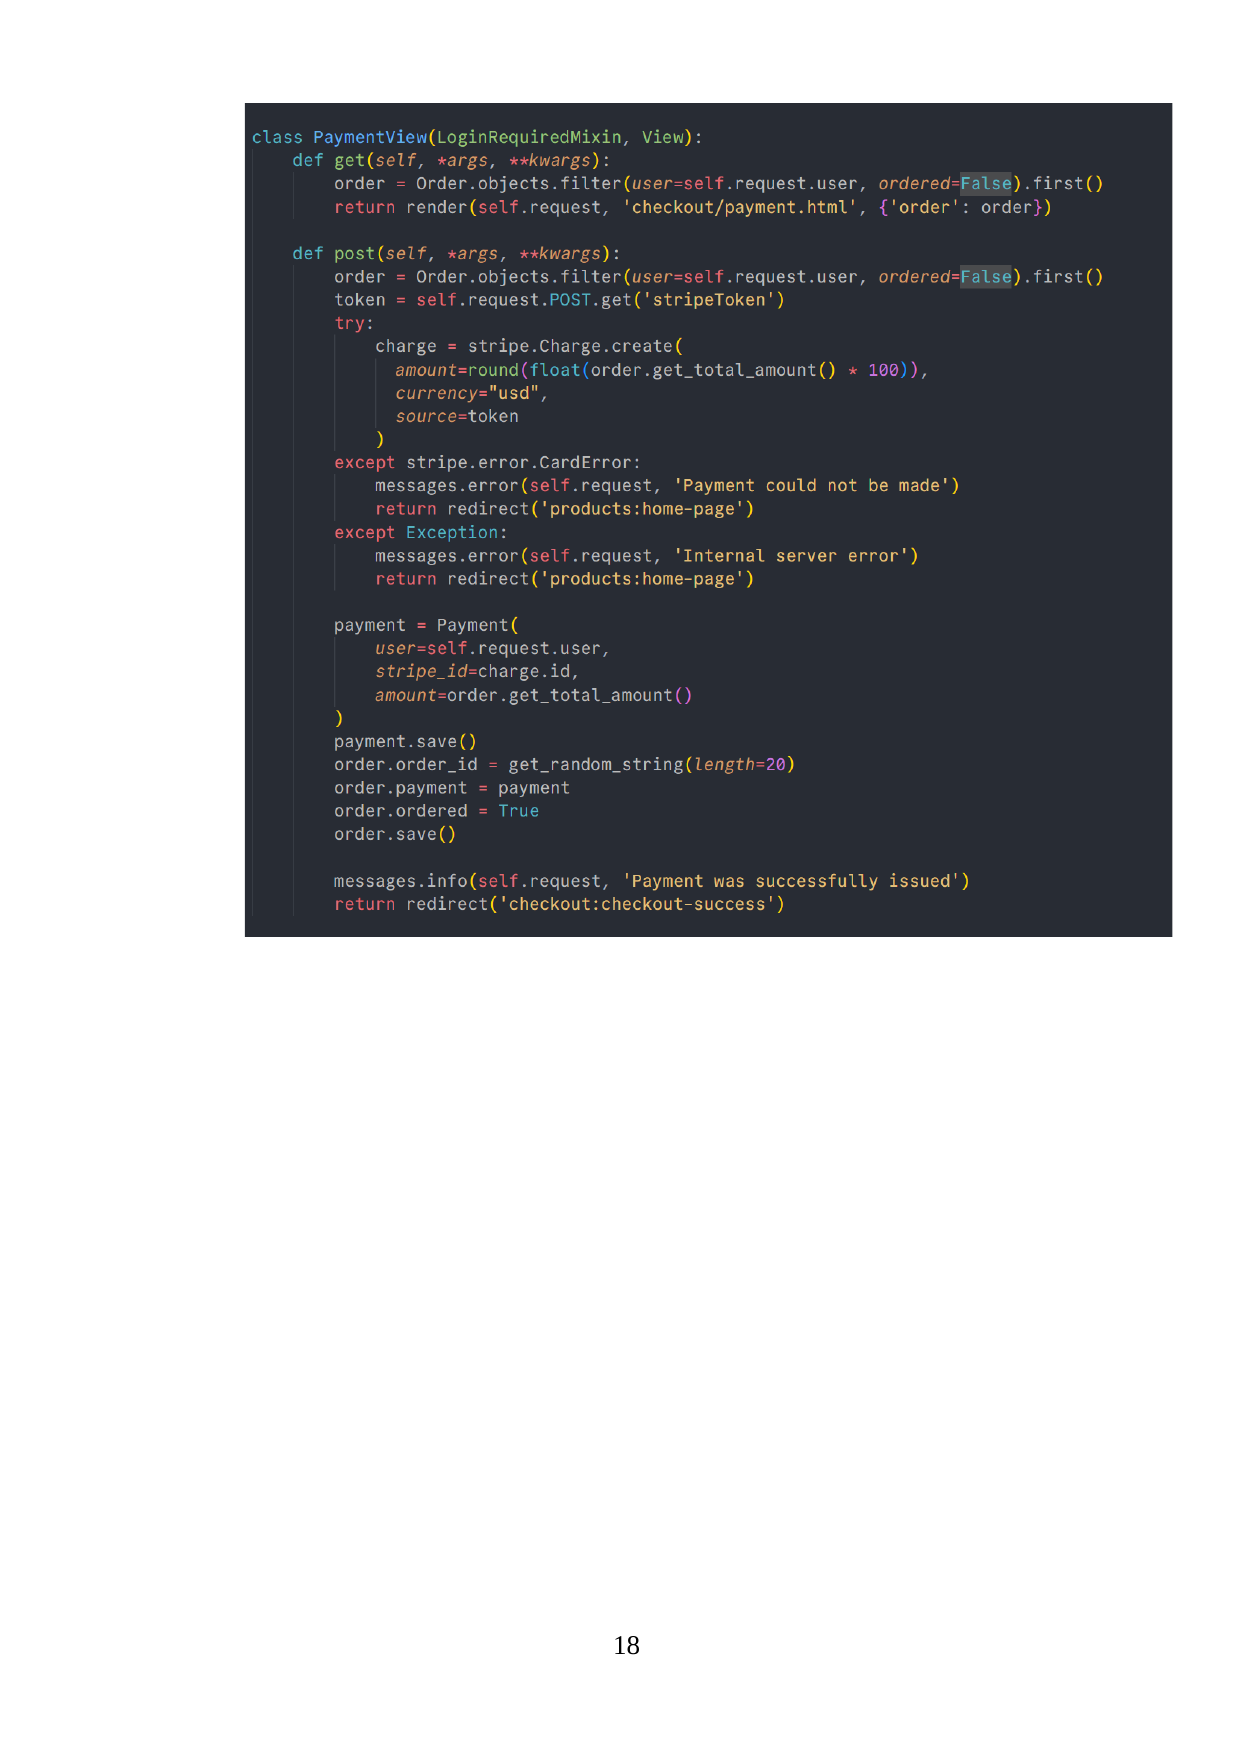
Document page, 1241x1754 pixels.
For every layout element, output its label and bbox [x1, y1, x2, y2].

picture [244, 103, 1173, 937]
